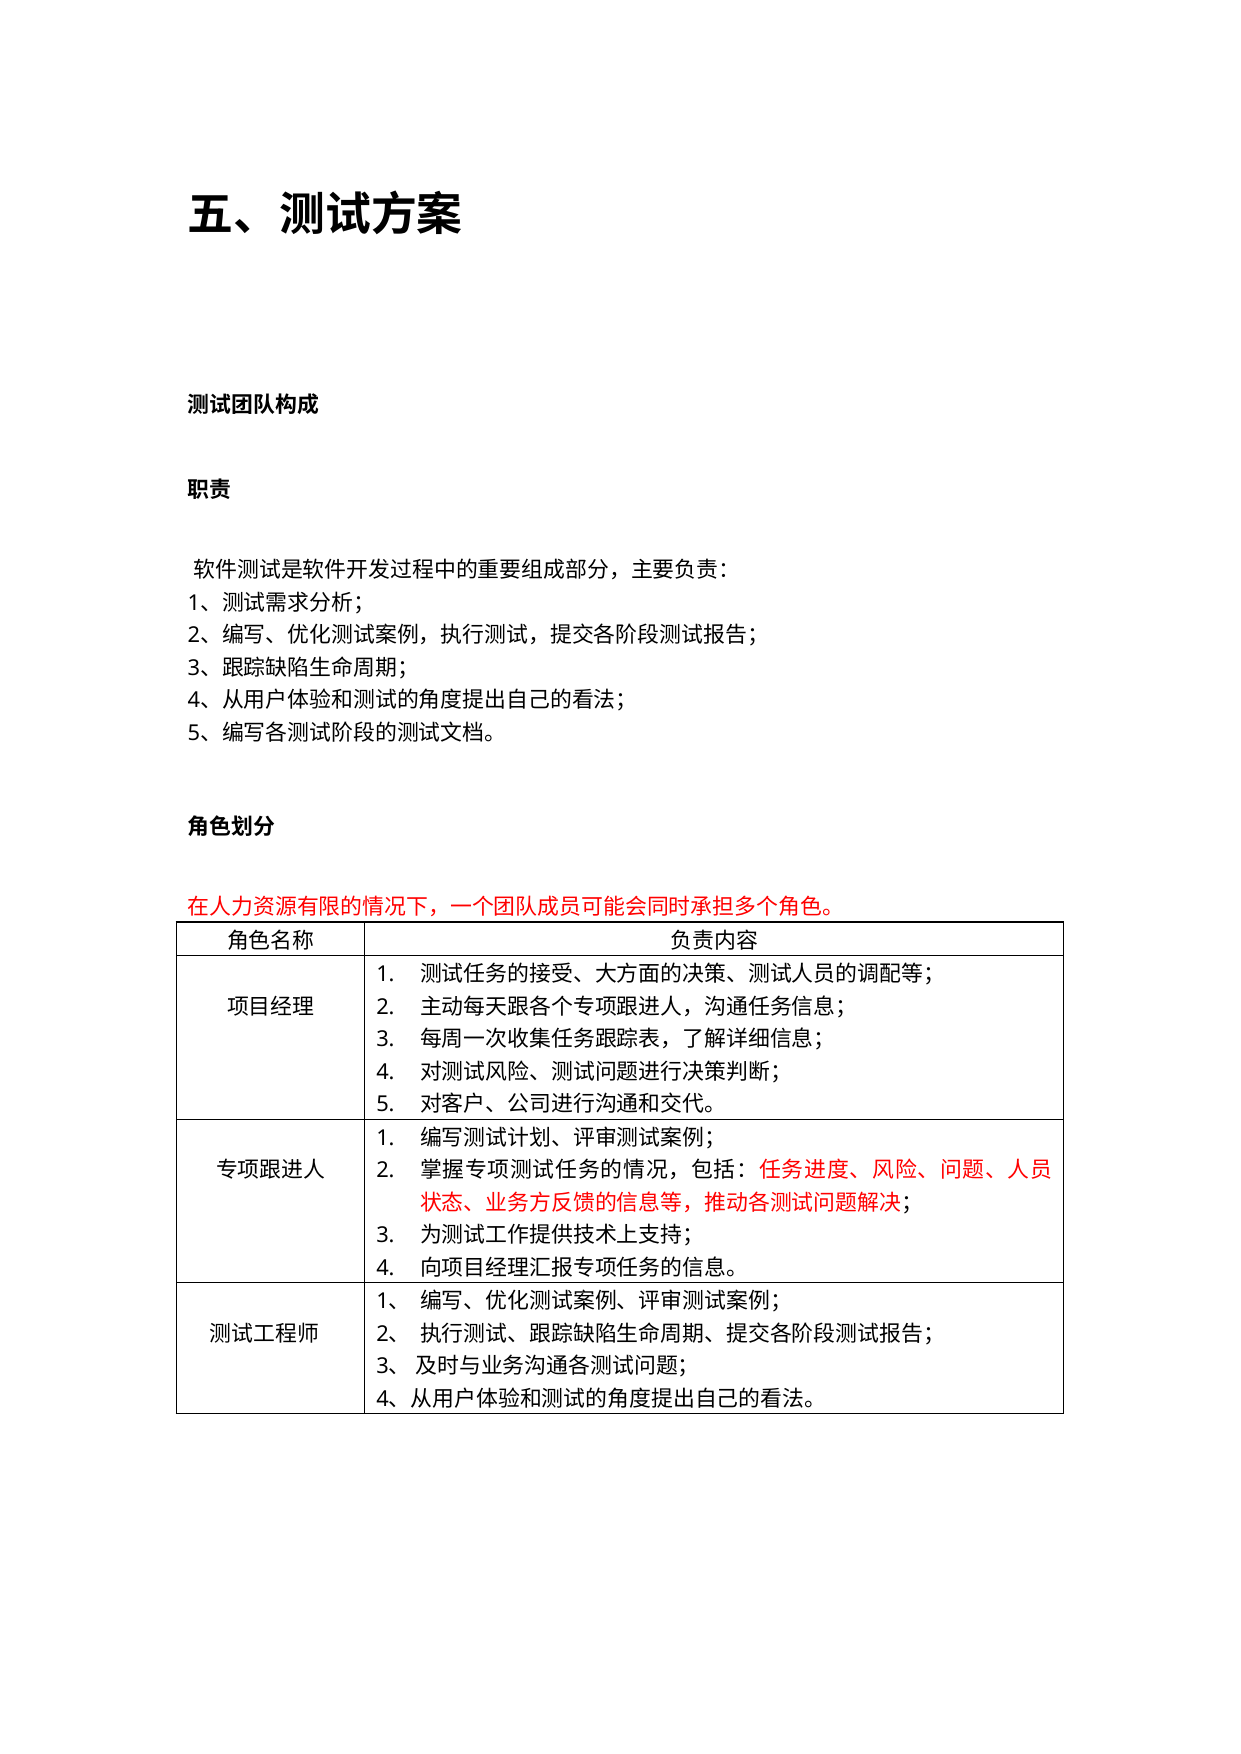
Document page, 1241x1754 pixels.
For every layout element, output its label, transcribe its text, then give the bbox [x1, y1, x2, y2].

table_cell 专项跟进人 [177, 1120, 364, 1282]
table_cell 测试工程师 [177, 1283, 364, 1413]
text 3、跟踪缺陷生命周期； [187, 649, 1053, 682]
text 软件测试是软件开发过程中的重要组成部分，主要负责： [187, 552, 1053, 584]
subtitle 测试方案 [187, 162, 1053, 259]
table_header 角色名称 [177, 923, 364, 955]
table_cell 编写、优化测试案例、评审测试案例； 执行测试、跟踪缺陷生命周期、提交各阶段测试报告； 3、 及时与业务沟通各测试问题； 4、从用户体验和测试的角度提出自己的看法。 [365, 1283, 1063, 1413]
subtitle 角色划分 [187, 808, 1053, 841]
text 2、编写、优化测试案例，执行测试，提交各阶段测试报告； [187, 617, 1053, 649]
table_cell 项目经理 [177, 956, 364, 1118]
text 1、测试需求分析； [187, 584, 1053, 617]
table_cell 测试任务的接受、大方面的决策、测试人员的调配等； 主动每天跟各个专项跟进人，沟通任务信息； 每周一次收集任务跟踪表，了解详细信息； 对测试风险、测试问题进行决策判断； 对客户、公司进行沟通和交代。 [365, 956, 1063, 1118]
text 4、从用户体验和测试的角度提出自己的看法； [187, 682, 1053, 714]
text 在人力资源有限的情况下，一个团队成员可能会同时承担多个角色。 [187, 889, 1053, 921]
subtitle 职责 [187, 471, 1053, 504]
text 5、编写各测试阶段的测试文档。 [187, 714, 1053, 747]
subtitle 测试团队构成 [187, 387, 1053, 419]
table_cell 编写测试计划、评审测试案例； 掌握专项测试任务的情况，包括：任务进度、风险、问题、人员状态、业务方反馈的信息等，推动各测试问题解决； 为测试工作提供技术上支持； 向项目经理汇报专项任务的信息。 [365, 1120, 1063, 1282]
table_header 负责内容 [365, 923, 1063, 955]
